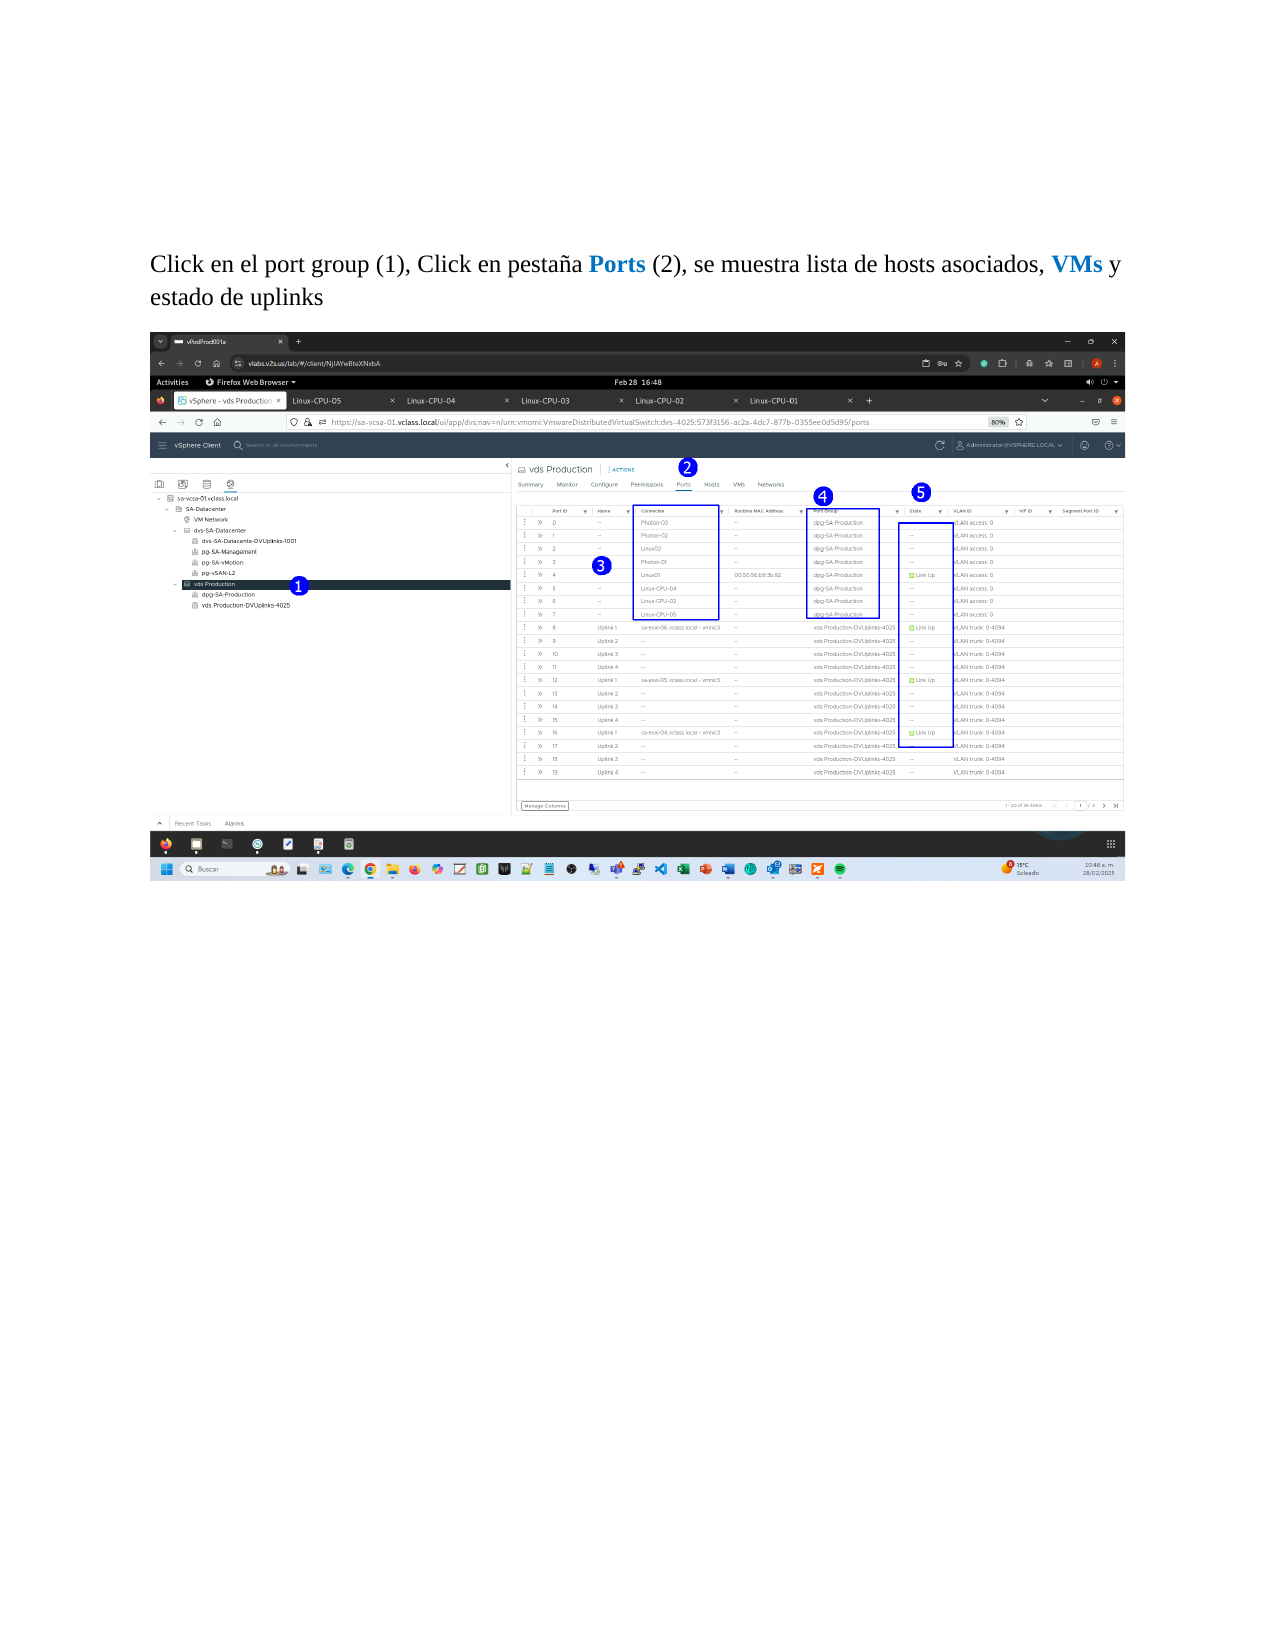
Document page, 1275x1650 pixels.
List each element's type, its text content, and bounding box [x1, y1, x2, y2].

picture [150, 332, 1125, 881]
text Click en el port group (1), Click en pestaña Ports (2), se muestra lista de hosts asociados, VMs y estado de uplinks [150, 249, 1125, 311]
